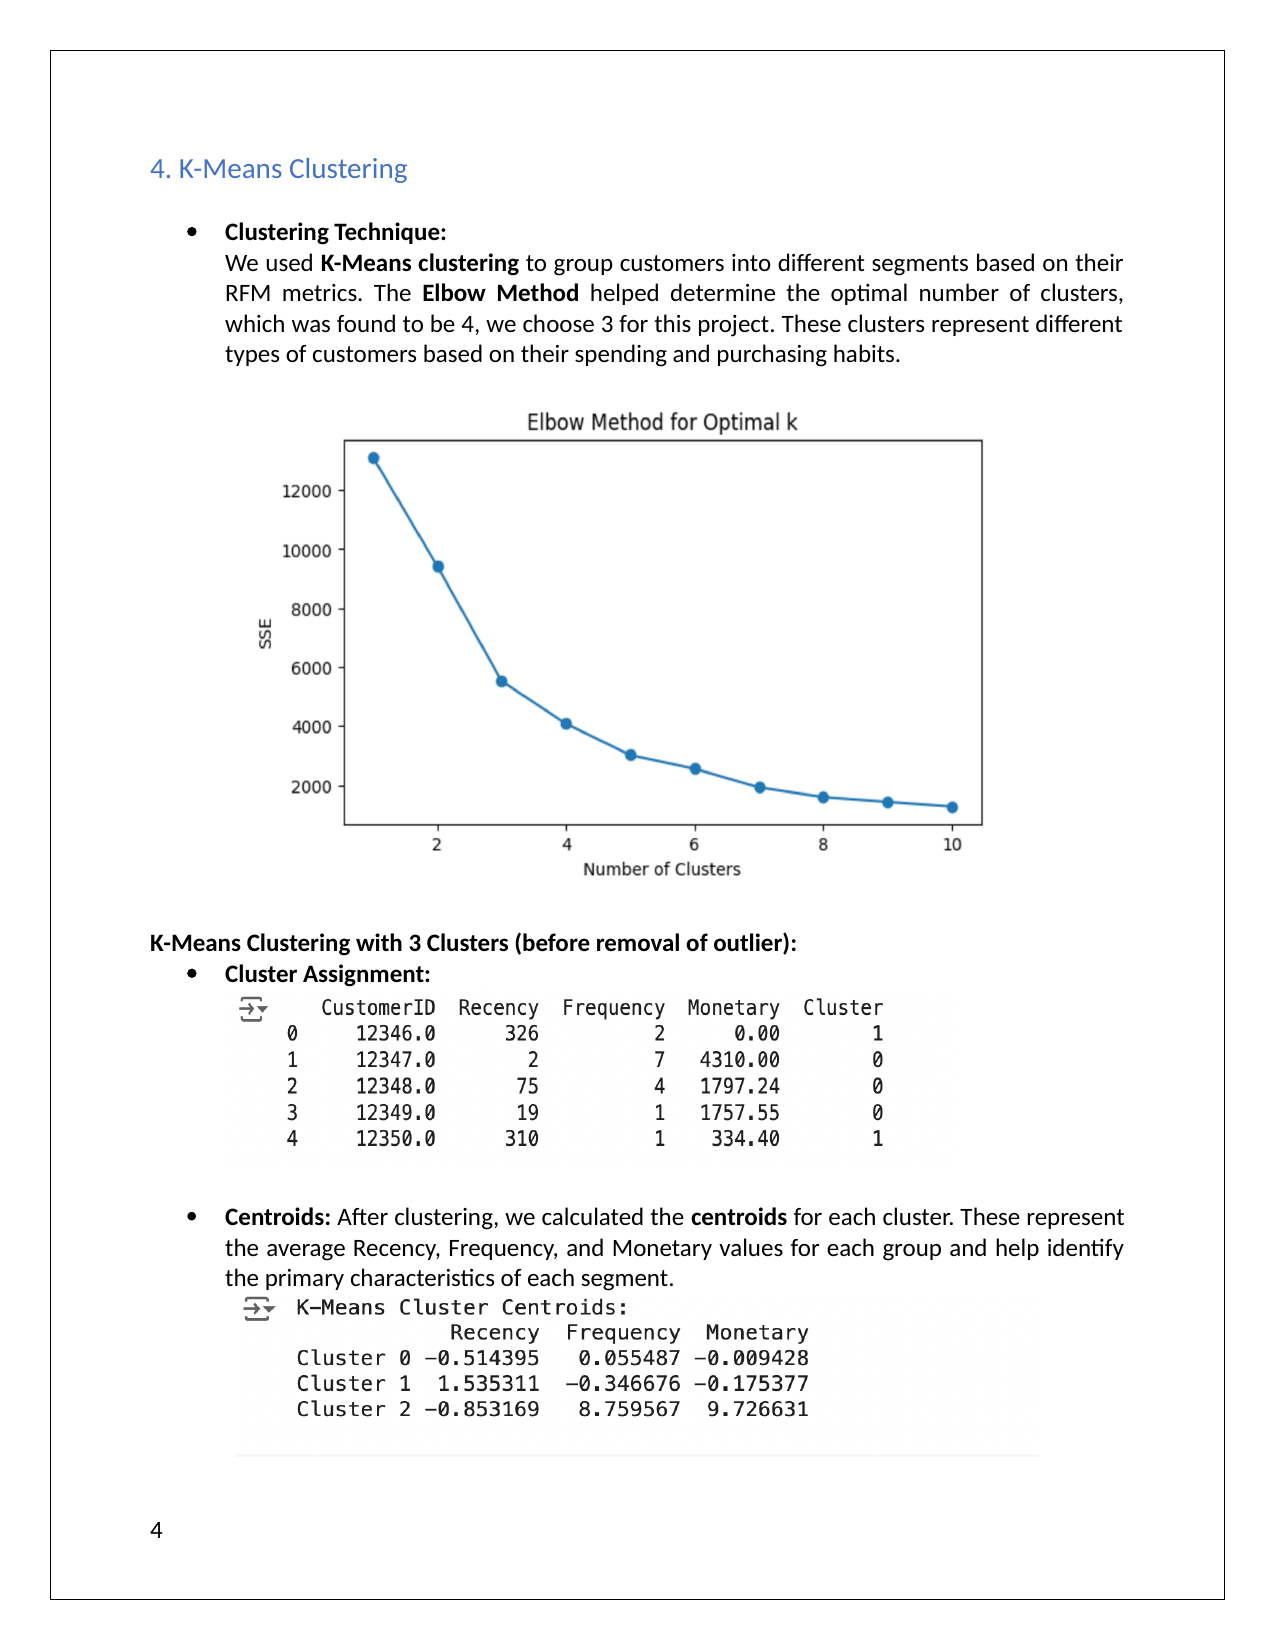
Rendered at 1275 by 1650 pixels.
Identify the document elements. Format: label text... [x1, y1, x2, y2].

picture [225, 988, 959, 1171]
text K-Means Clustering with 3 Clusters (before removal of outlier): [150, 927, 1125, 958]
text 4. K-Means Clustering [150, 150, 1125, 186]
list Cluster Assignment: [187, 958, 1125, 988]
list Centroids: After clustering, we calculated the centroids for each cluster. These represent the average Recency, Frequency, and Monetary values for each group and help identify the primary characteristics of each segment. [187, 1202, 1125, 1293]
list Clustering Technique: [187, 216, 1125, 247]
picture [233, 399, 1042, 897]
text We used K-Means clustering to group customers into different segments based on their RFM metrics. The Elbow Method helped determine the optimal number of clusters, which was found to be 4, we choose 3 for this project. These clusters represent different types of customers based on their spending and purchasing habits. [225, 247, 1125, 369]
picture [235, 1293, 1040, 1457]
